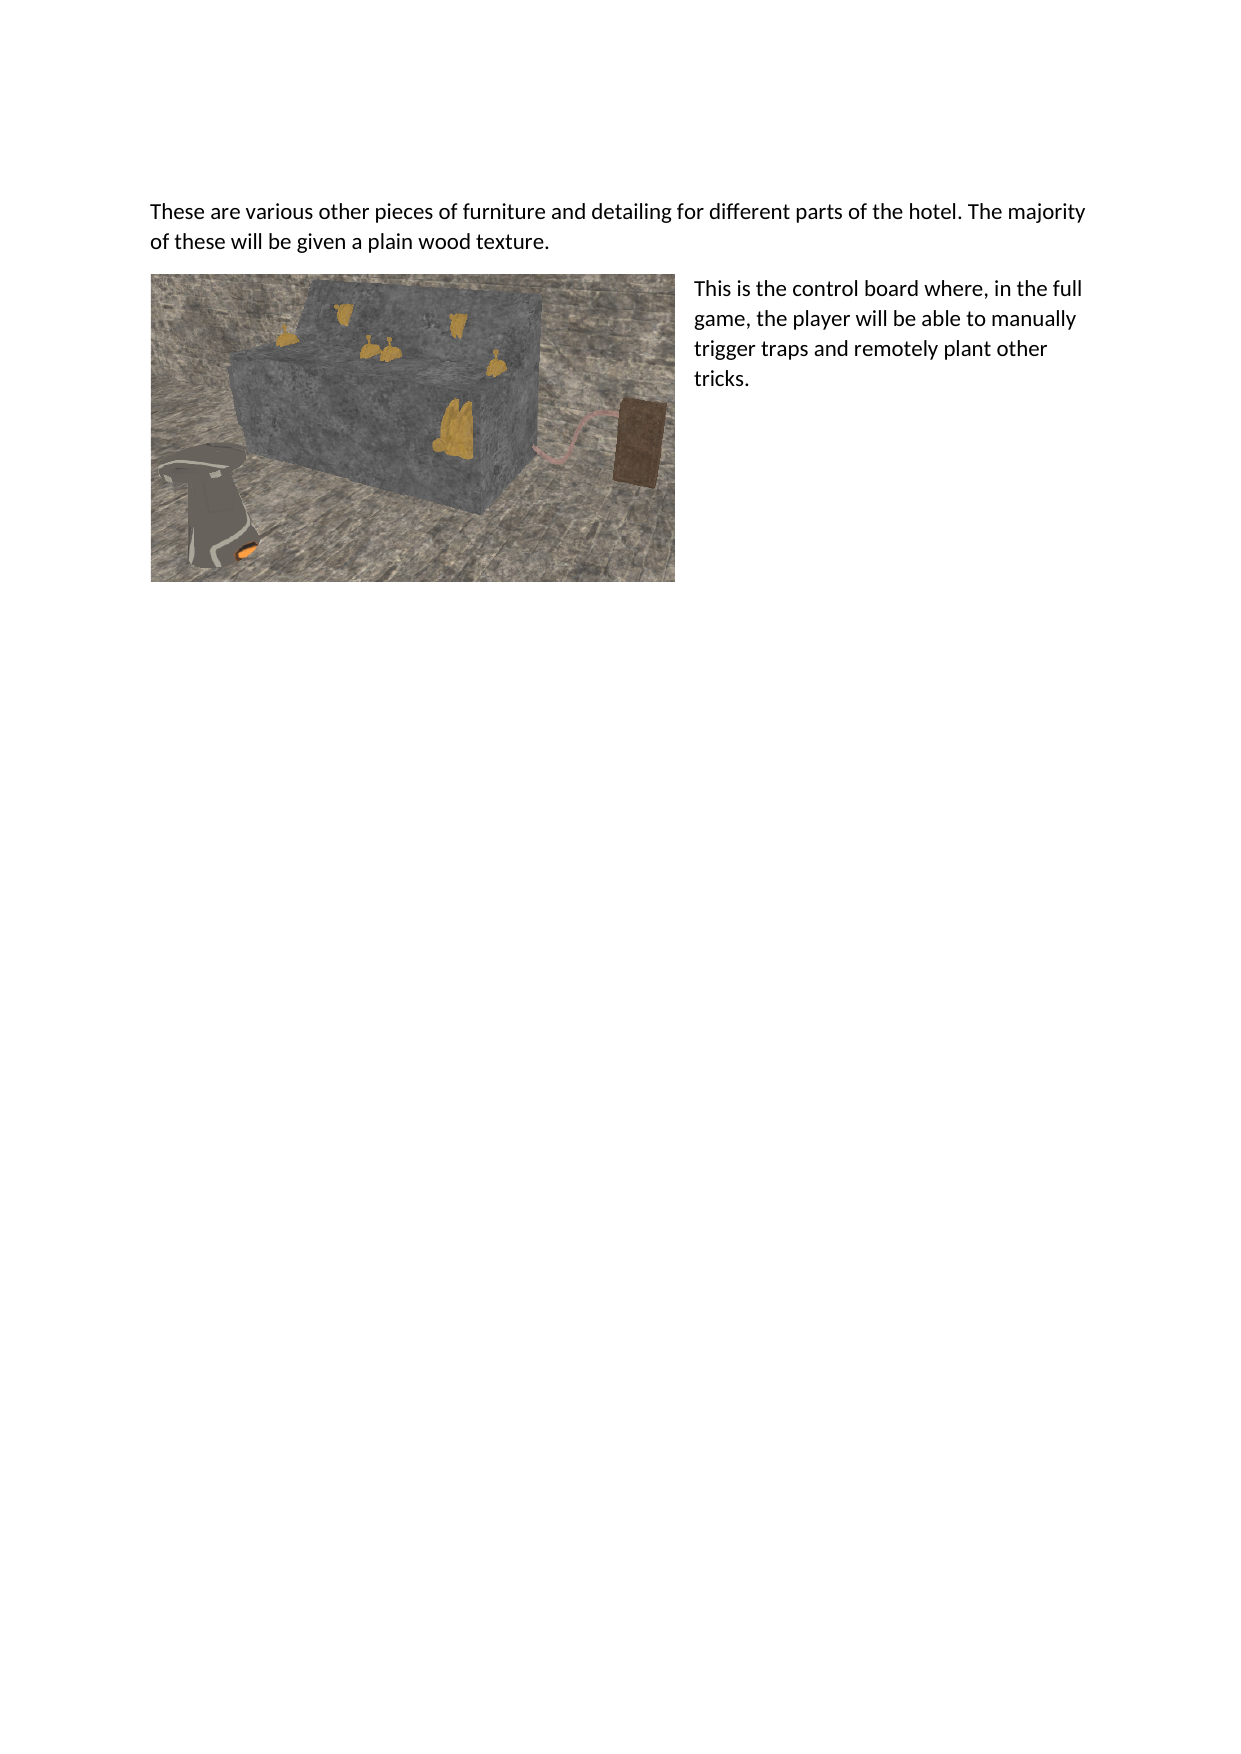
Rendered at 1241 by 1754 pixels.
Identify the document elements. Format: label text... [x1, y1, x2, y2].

text These are various other pieces of furniture and detailing for different parts of the hotel. The majority of these will be given a plain wood texture. [150, 197, 1090, 255]
picture [150, 274, 675, 581]
text This is the control board where, in the full game, the player will be able to manually trigger traps and remotely plant other tricks. [675, 274, 1090, 393]
